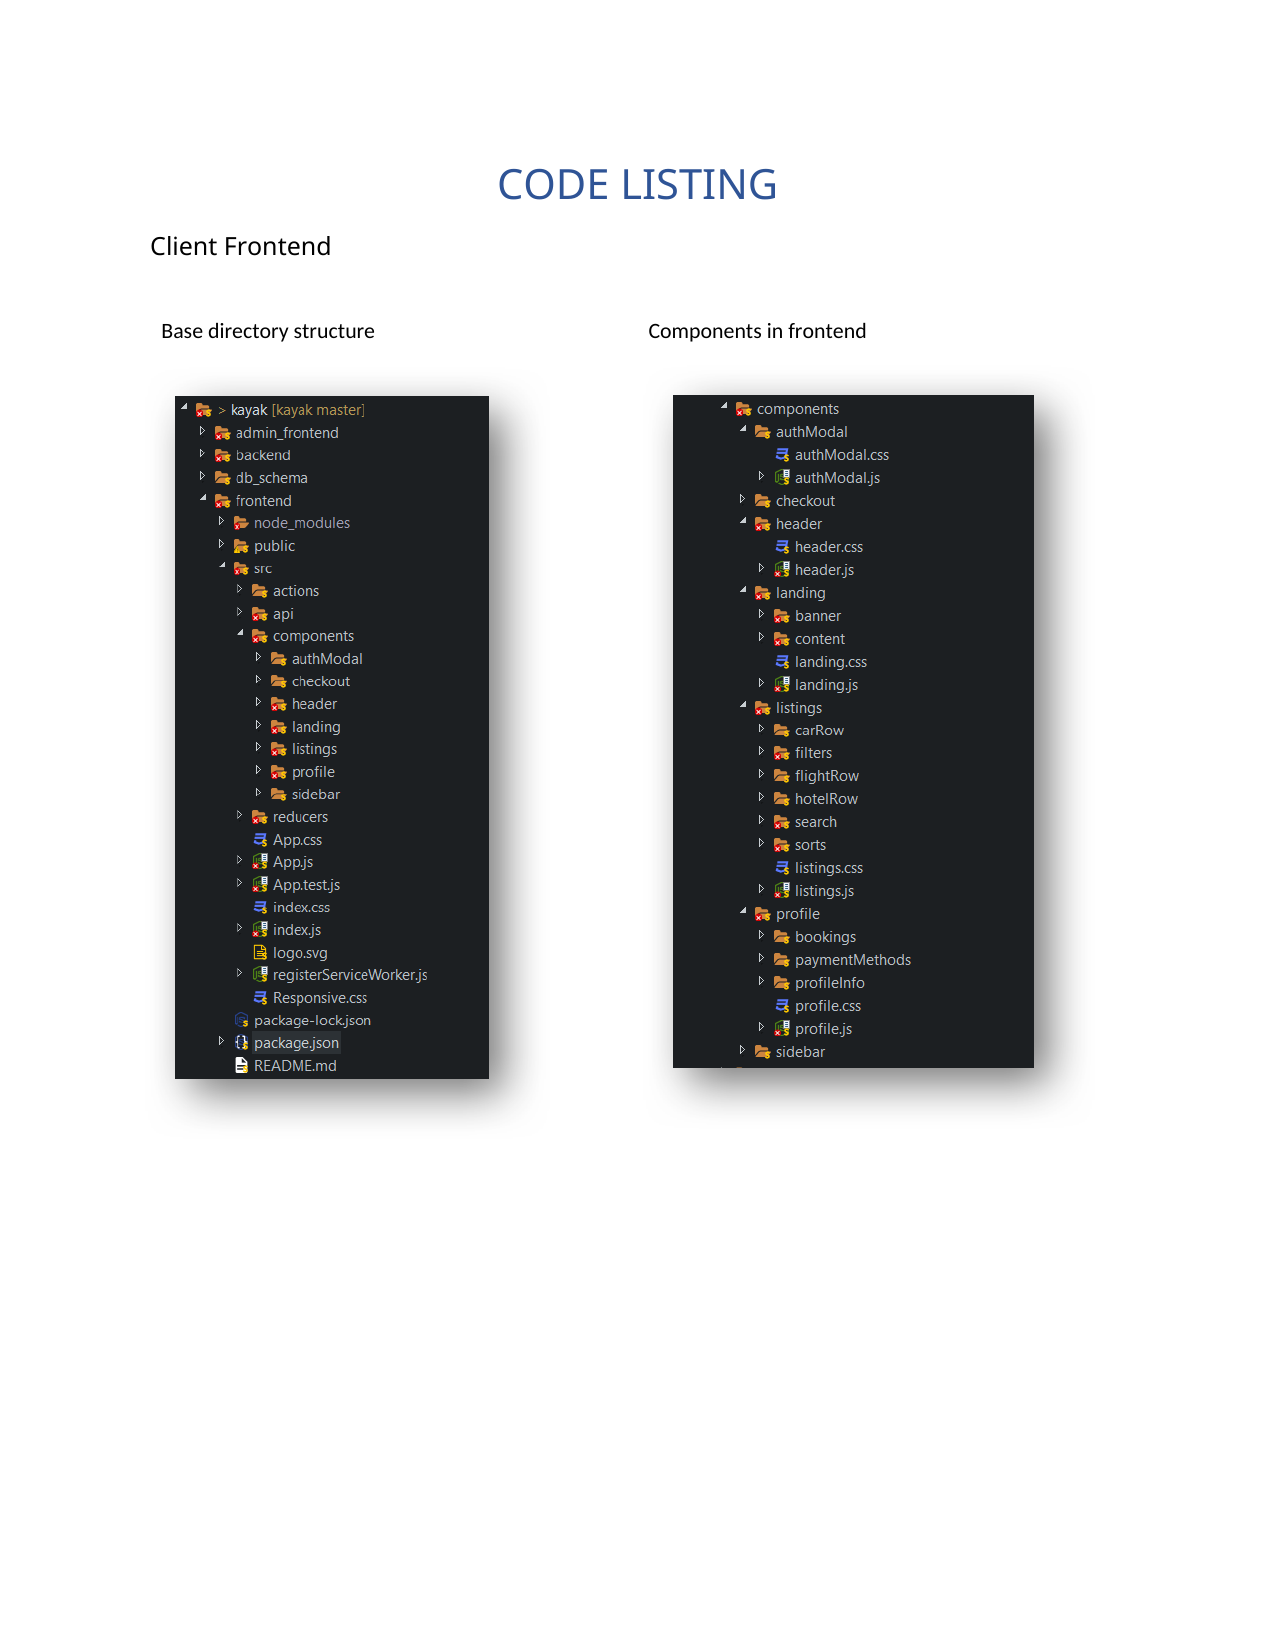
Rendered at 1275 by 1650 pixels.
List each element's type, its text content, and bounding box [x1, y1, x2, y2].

picture [175, 396, 489, 1079]
picture [673, 395, 1034, 1068]
subtitle Client Frontend [150, 229, 1125, 263]
table_header Base directory structure [150, 317, 637, 1127]
subtitle CODE LISTING [150, 155, 1125, 212]
table_header Components in frontend [637, 317, 1124, 1127]
